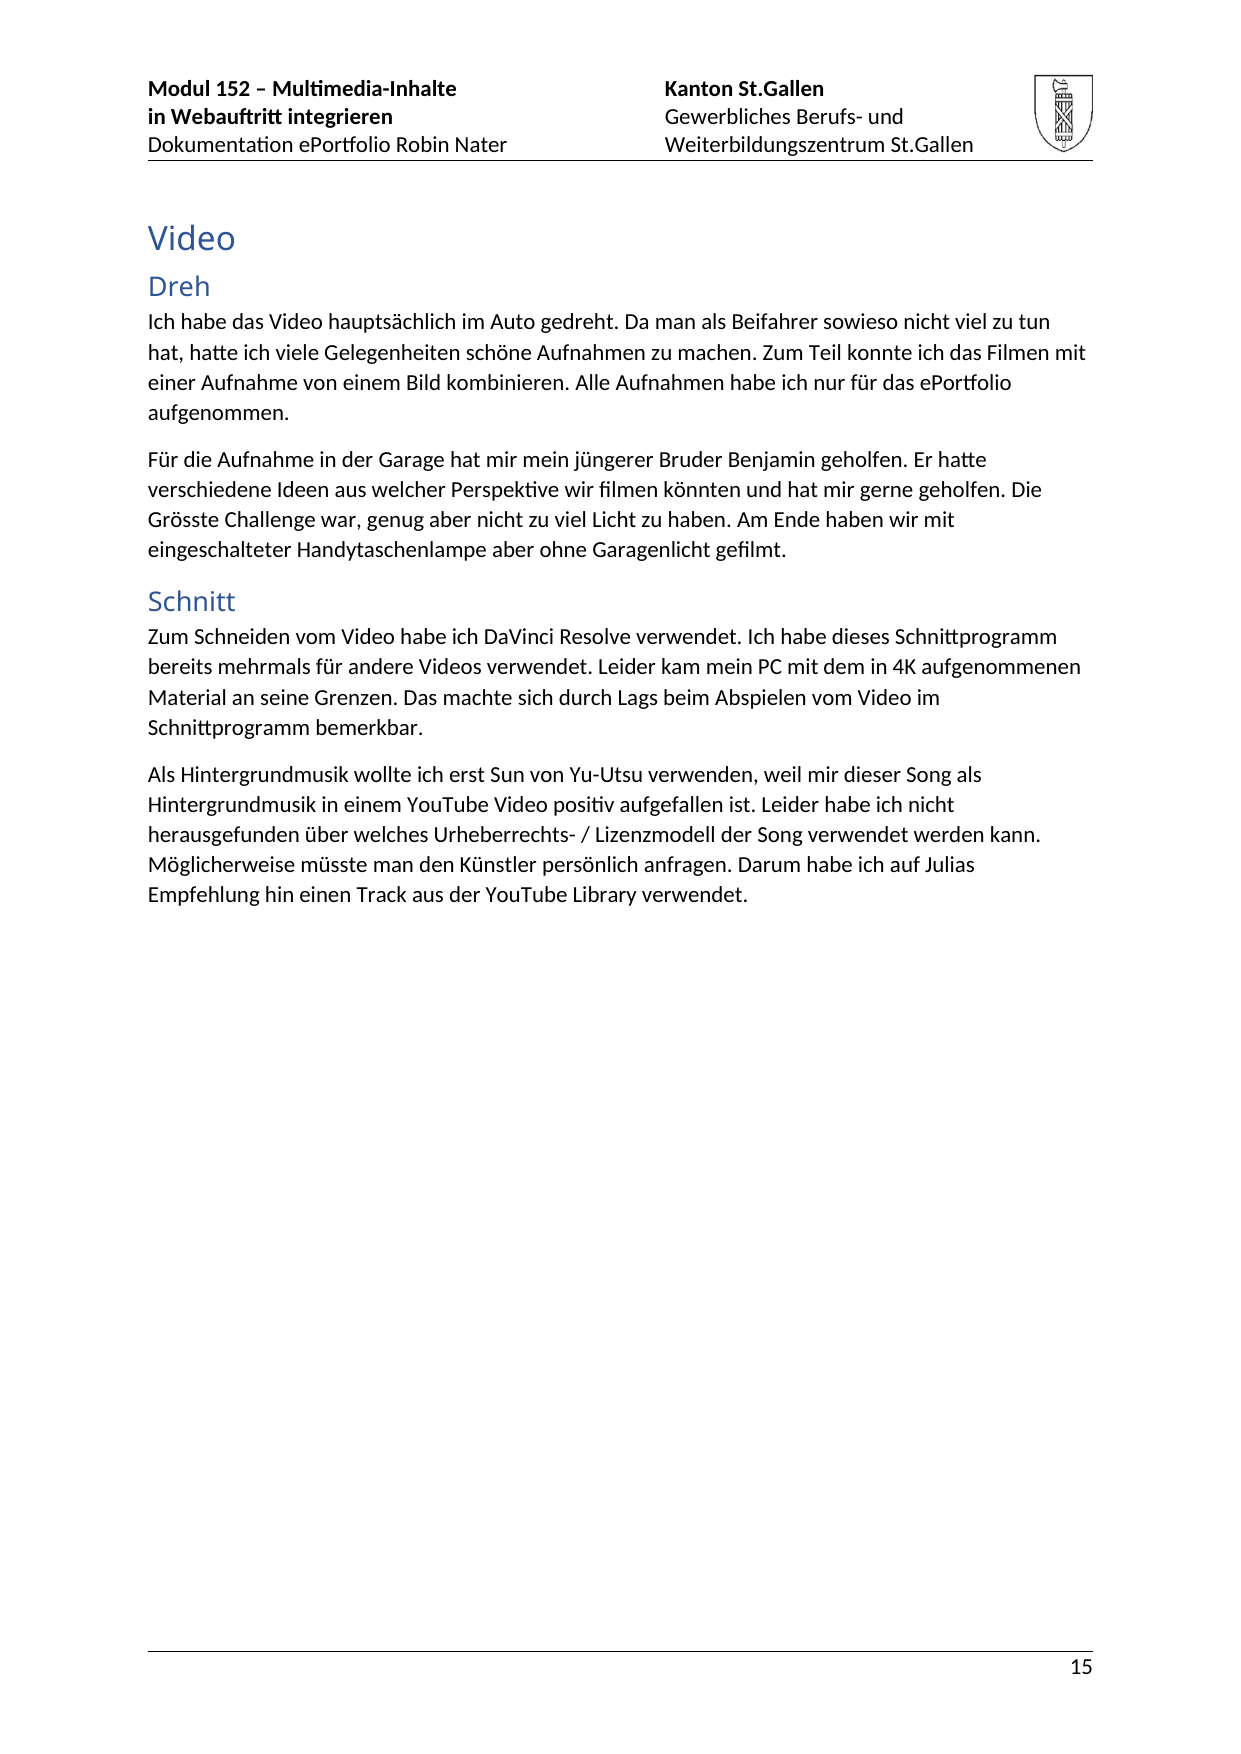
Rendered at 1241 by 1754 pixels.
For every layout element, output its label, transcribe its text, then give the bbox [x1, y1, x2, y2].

text Für die Aufnahme in der Garage hat mir mein jüngerer Bruder Benjamin geholfen. Er hatte verschiedene Ideen aus welcher Perspektive wir filmen könnten und hat mir gerne geholfen. Die Grösste Challenge war, genug aber nicht zu viel Licht zu haben. Am Ende haben wir mit eingeschalteter Handytaschenlampe aber ohne Garagenlicht gefilmt. [148, 445, 1093, 563]
subtitle Dreh [148, 268, 1093, 304]
text Ich habe das Video hauptsächlich im Auto gedreht. Da man als Beifahrer sowieso nicht viel zu tun hat, hatte ich viele Gelegenheiten schöne Aufnahmen zu machen. Zum Teil konnte ich das Filmen mit einer Aufnahme von einem Bild kombinieren. Alle Aufnahmen habe ich nur für das ePortfolio aufgenommen. [148, 307, 1093, 426]
subtitle Video [148, 214, 1093, 260]
picture [1032, 73, 1096, 154]
text Als Hintergrundmusik wollte ich erst Sun von Yu-Utsu verwenden, weil mir dieser Song als Hintergrundmusik in einem YouTube Video positiv aufgefallen ist. Leider habe ich nicht herausgefunden über welches Urheberrechts- / Lizenzmodell der Song verwendet werden kann. Möglicherweise müsste man den Künstler persönlich anfragen. Darum habe ich auf Julias Empfehlung hin einen Track aus der YouTube Library verwendet. [148, 760, 1093, 908]
subtitle Schnitt [148, 582, 1093, 619]
text Zum Schneiden vom Video habe ich DaVinci Resolve verwendet. Ich habe dieses Schnittprogramm bereits mehrmals für andere Videos verwendet. Leider kam mein PC mit dem in 4K aufgenommenen Material an seine Grenzen. Das machte sich durch Lags beim Abspielen vom Video im Schnittprogramm bemerkbar. [148, 622, 1093, 741]
